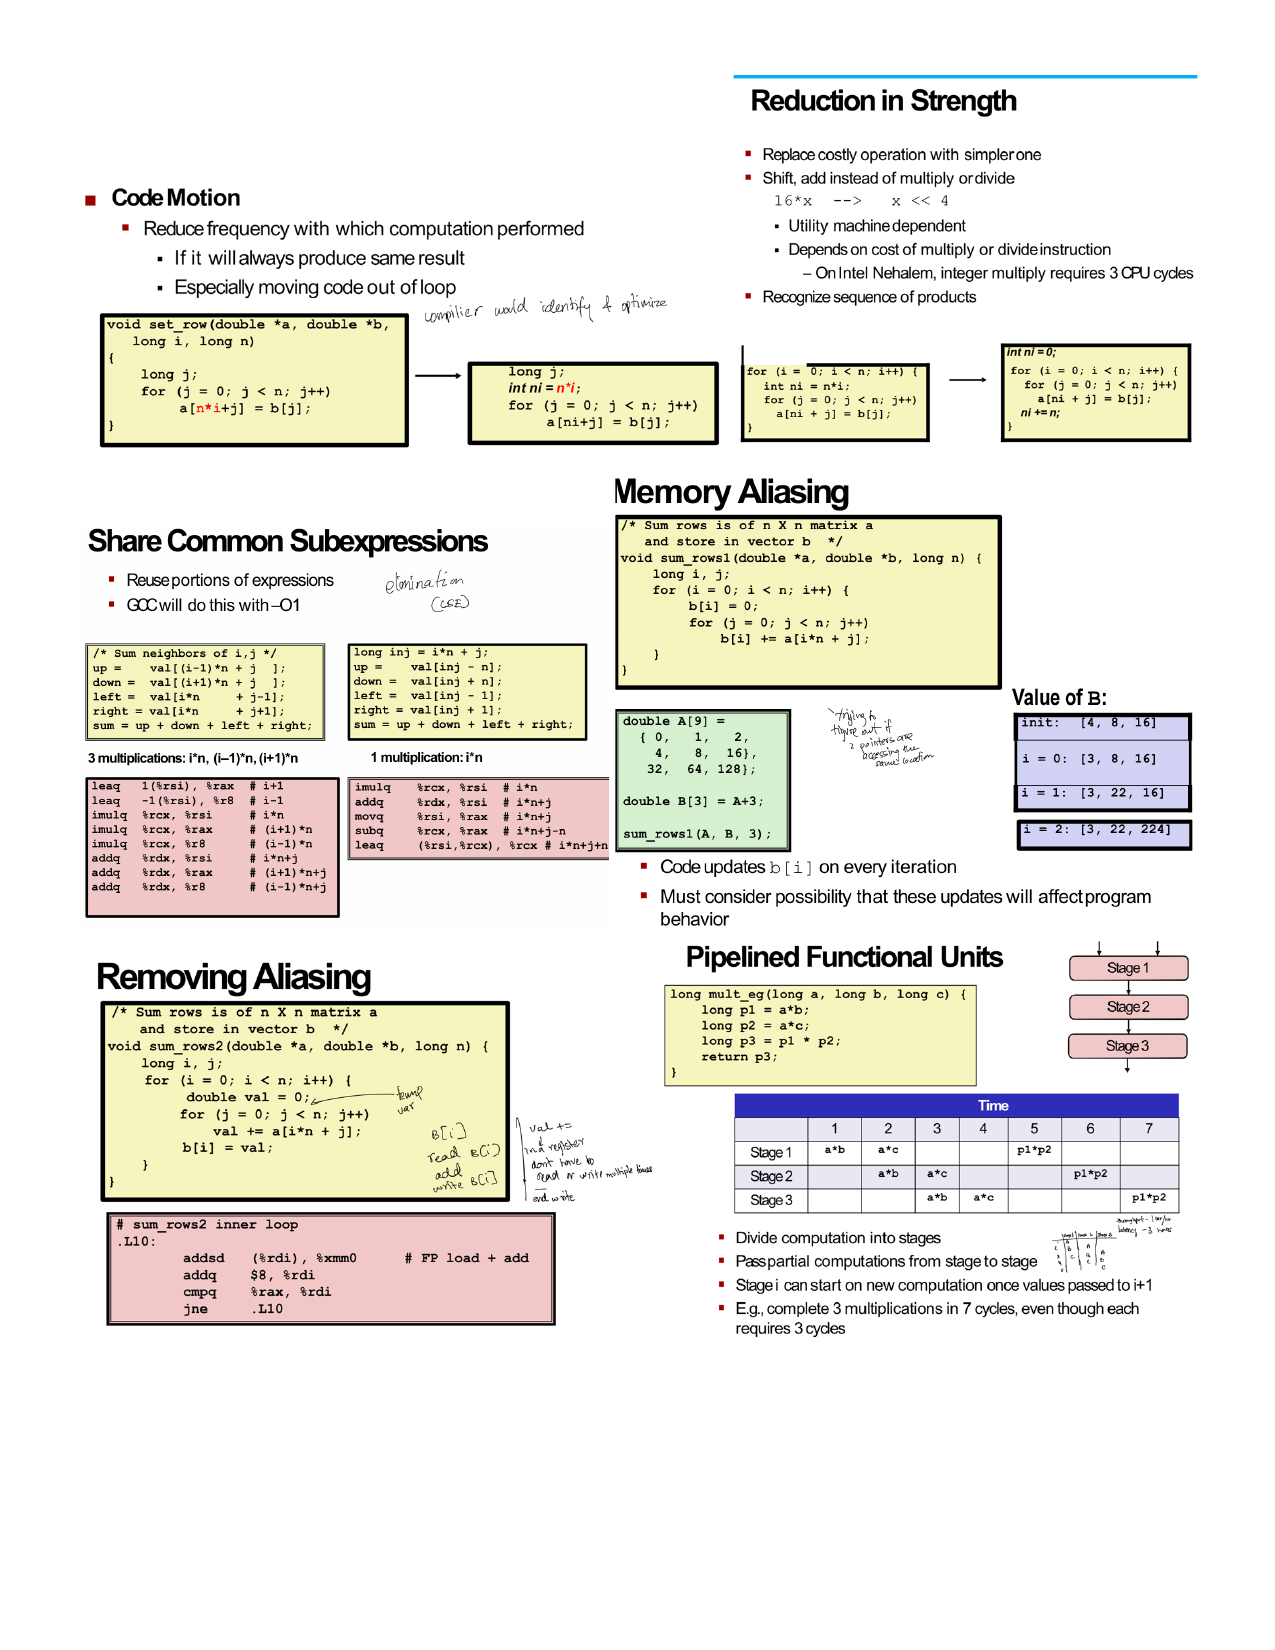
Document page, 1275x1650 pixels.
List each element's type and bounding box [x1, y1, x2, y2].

picture [75, 944, 653, 1340]
picture [75, 79, 1198, 932]
picture [75, 522, 609, 932]
picture [658, 936, 1195, 1340]
